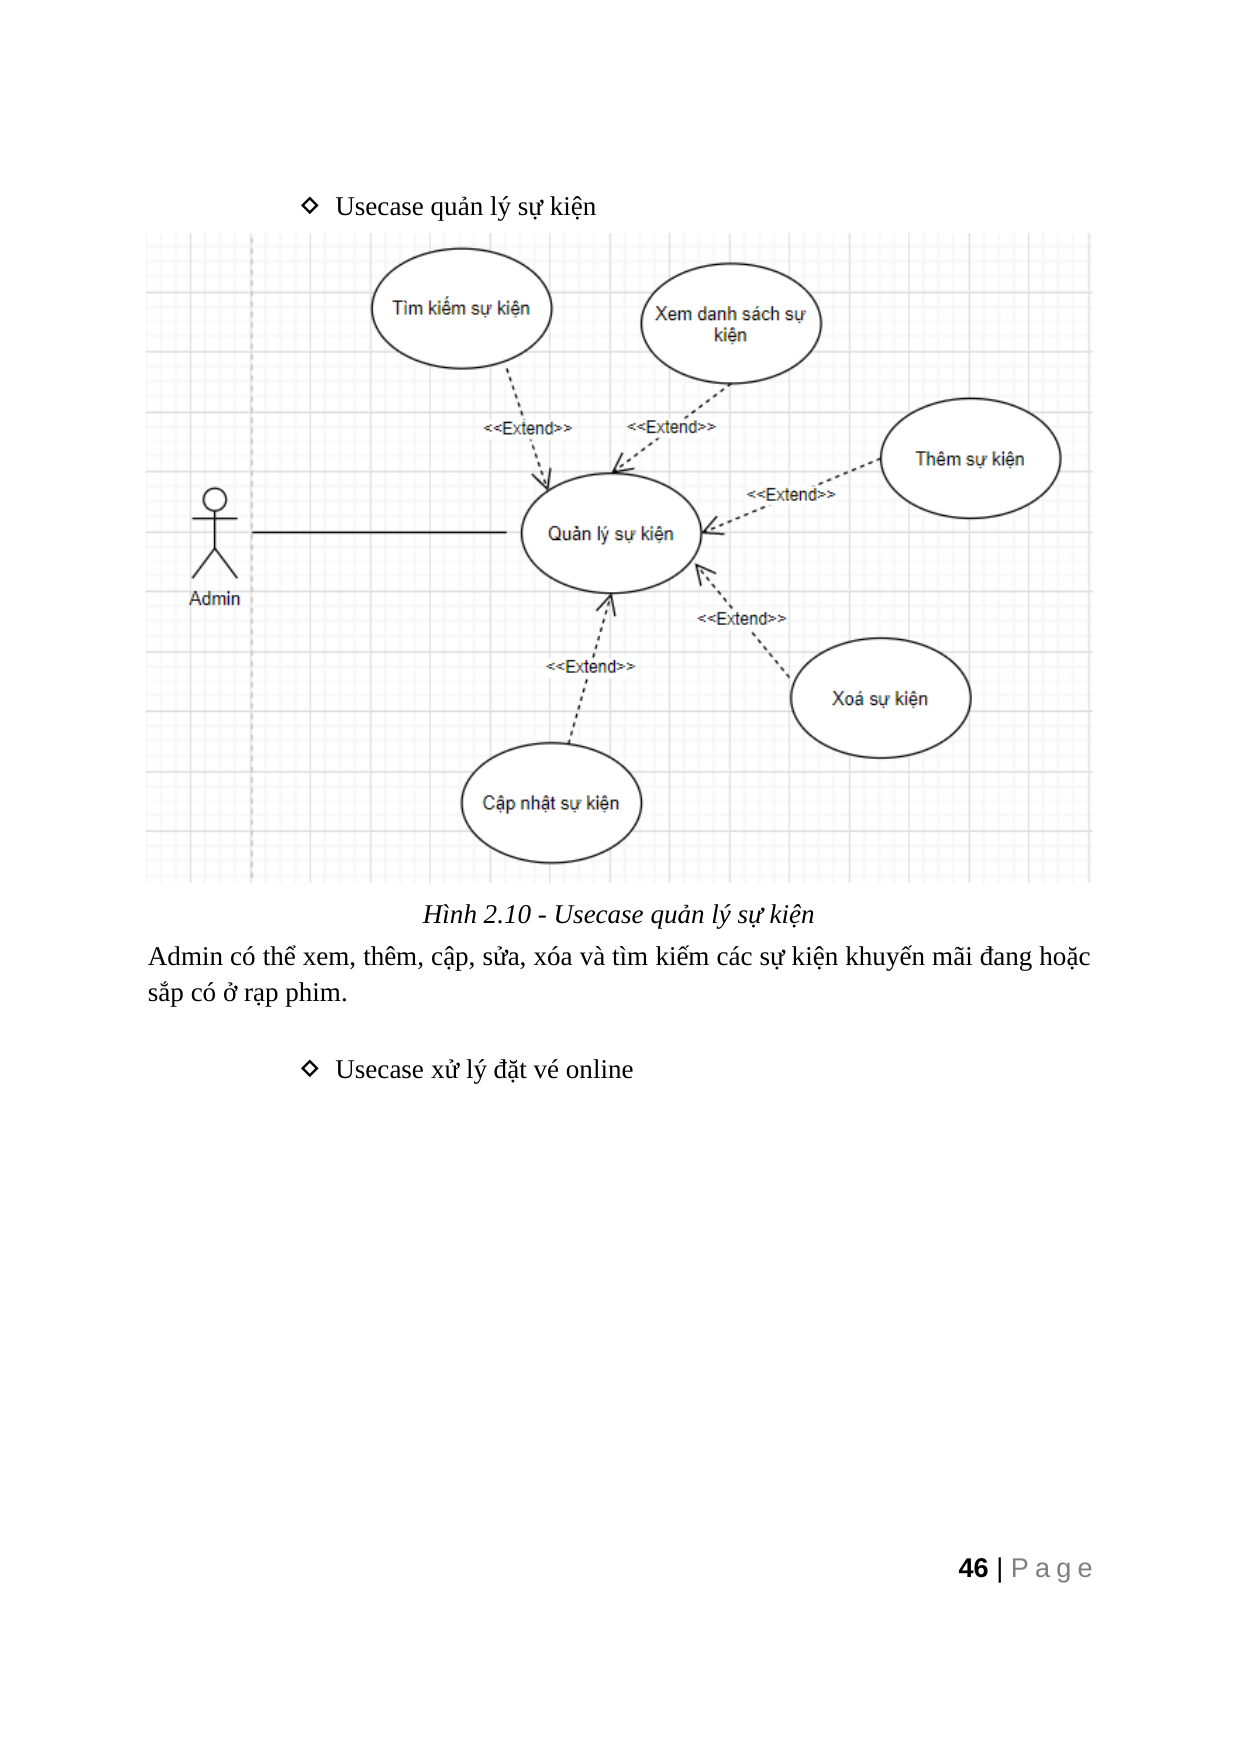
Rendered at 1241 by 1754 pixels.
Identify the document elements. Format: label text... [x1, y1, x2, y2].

text Hình 2.10 - Usecase quản lý sự kiện [148, 883, 1092, 929]
text Admin có thể xem, thêm, cập, sửa, xóa và tìm kiếm các sự kiện khuyến mãi đang hoặc sắp có ở rạp phim. [148, 940, 1092, 1007]
picture [145, 233, 1093, 883]
list Usecase quản lý sự kiện [298, 190, 1092, 221]
list Usecase xử lý đặt vé online [298, 1053, 1092, 1085]
